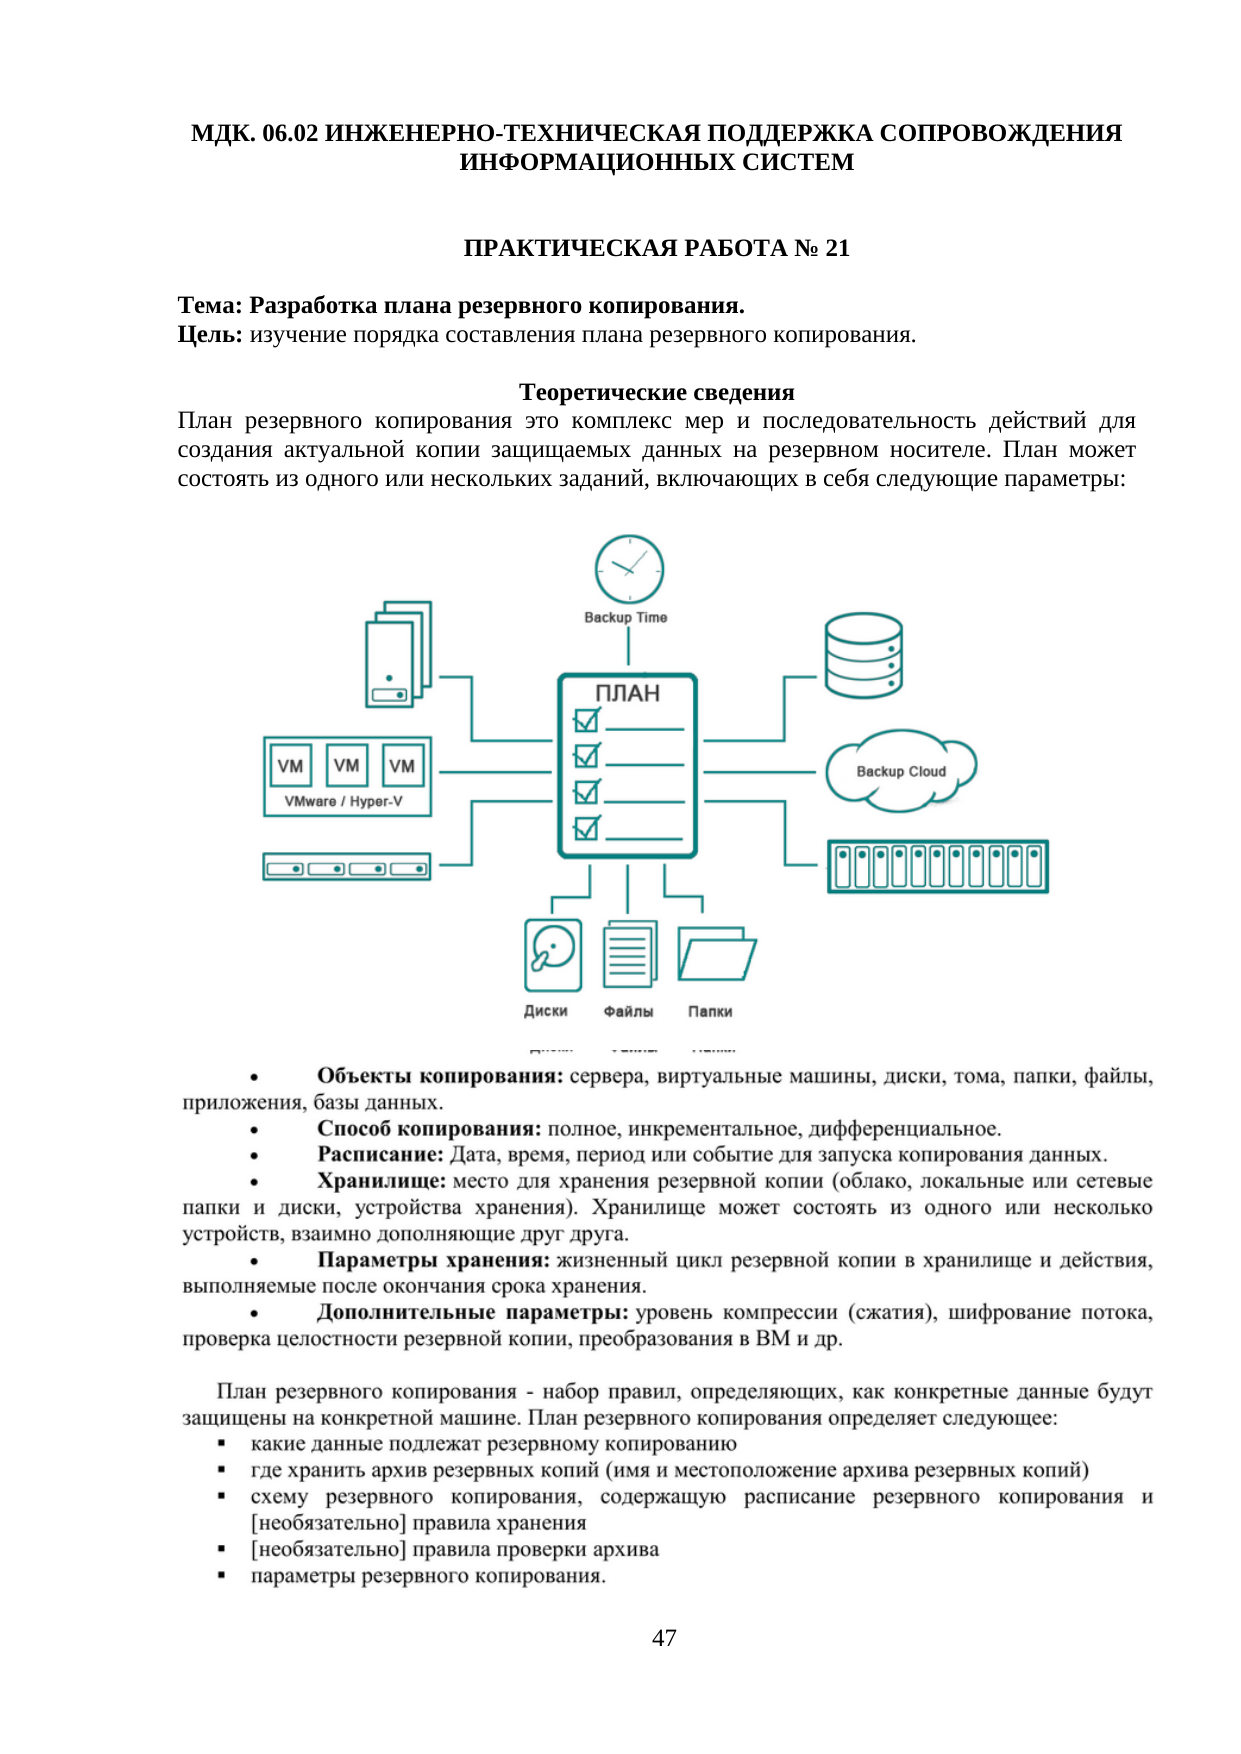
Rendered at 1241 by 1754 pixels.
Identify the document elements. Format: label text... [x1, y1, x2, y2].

text ПРАКТИЧЕСКАЯ РАБОТА № 21 [177, 233, 1137, 262]
text МДК. 06.02 ИНЖЕНЕРНО-ТЕХНИЧЕСКАЯ ПОДДЕРЖКА СОПРОВОЖДЕНИЯ ИНФОРМАЦИОННЫХ СИСТЕМ [177, 118, 1137, 176]
picture [237, 521, 1077, 1022]
text Теоретические сведения [177, 377, 1137, 406]
text Тема: Разработка плана резервного копирования. [177, 291, 1137, 319]
text Цель: изучение порядка составления плана резервного копирования. [177, 319, 1137, 348]
text План резервного копирования это комплекс мер и последовательность действий для создания актуальной копии защищаемых данных на резервном носителе. План может состоять из одного или нескольких заданий, включающих в себя следующие параметры: [177, 406, 1137, 492]
picture [177, 1050, 1162, 1594]
